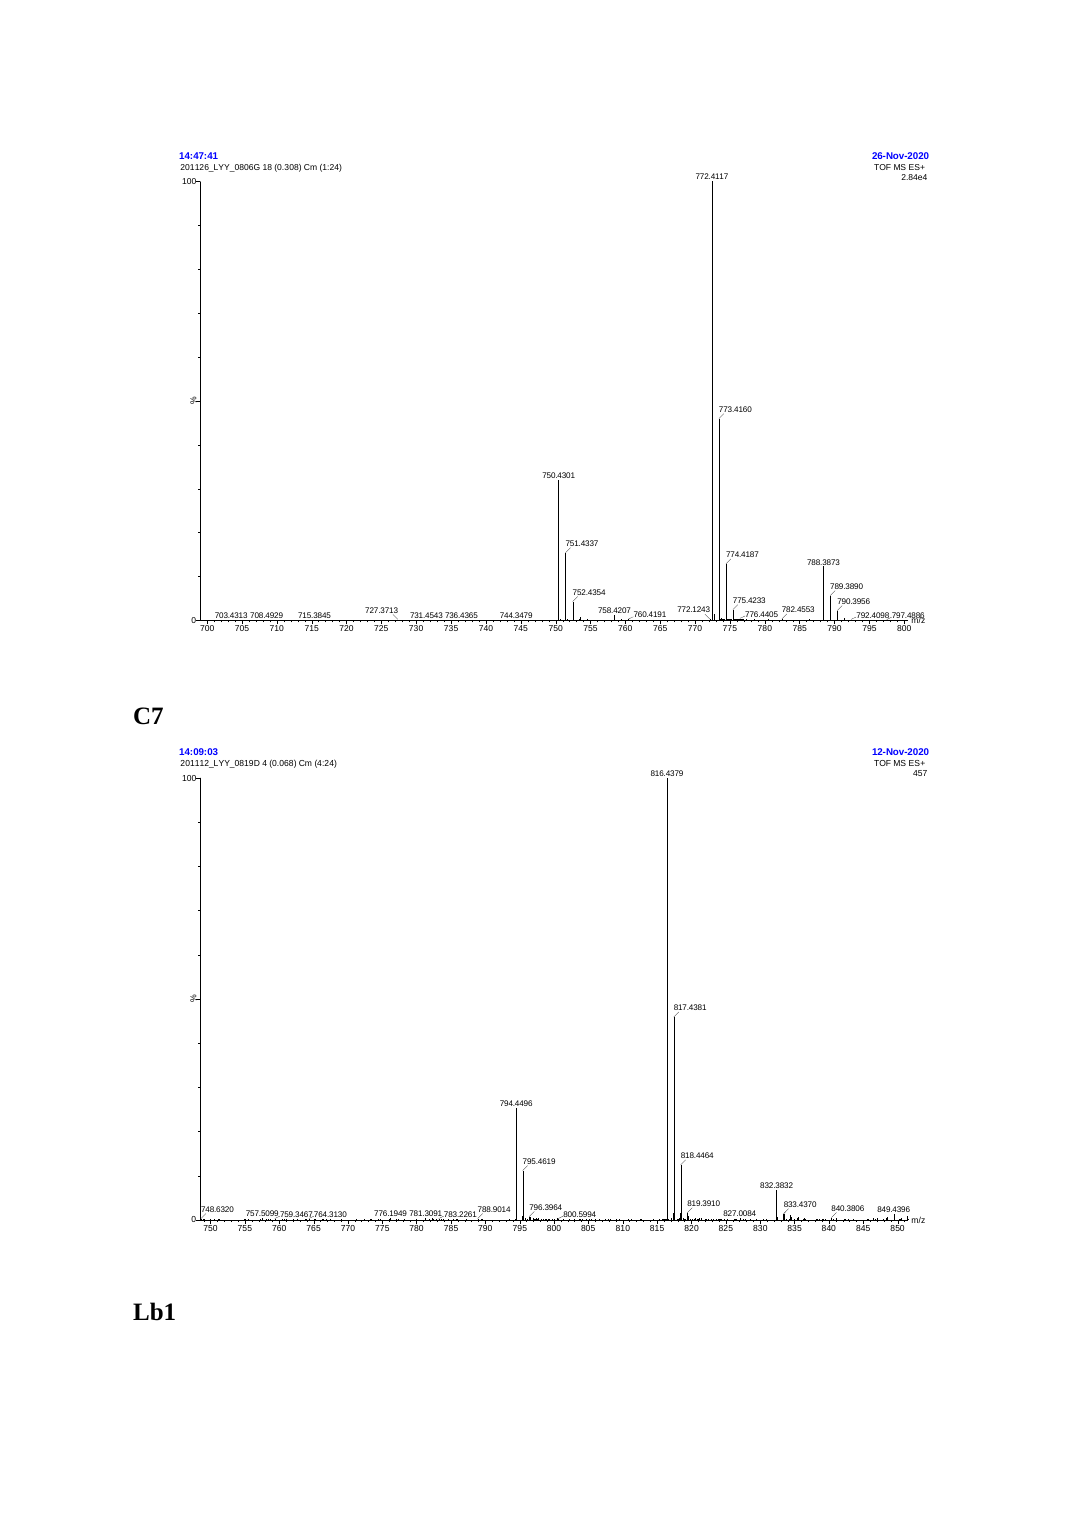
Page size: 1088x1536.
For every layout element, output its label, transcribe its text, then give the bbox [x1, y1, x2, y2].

text C7 [133, 699, 975, 732]
text Lb1 [133, 1296, 975, 1328]
